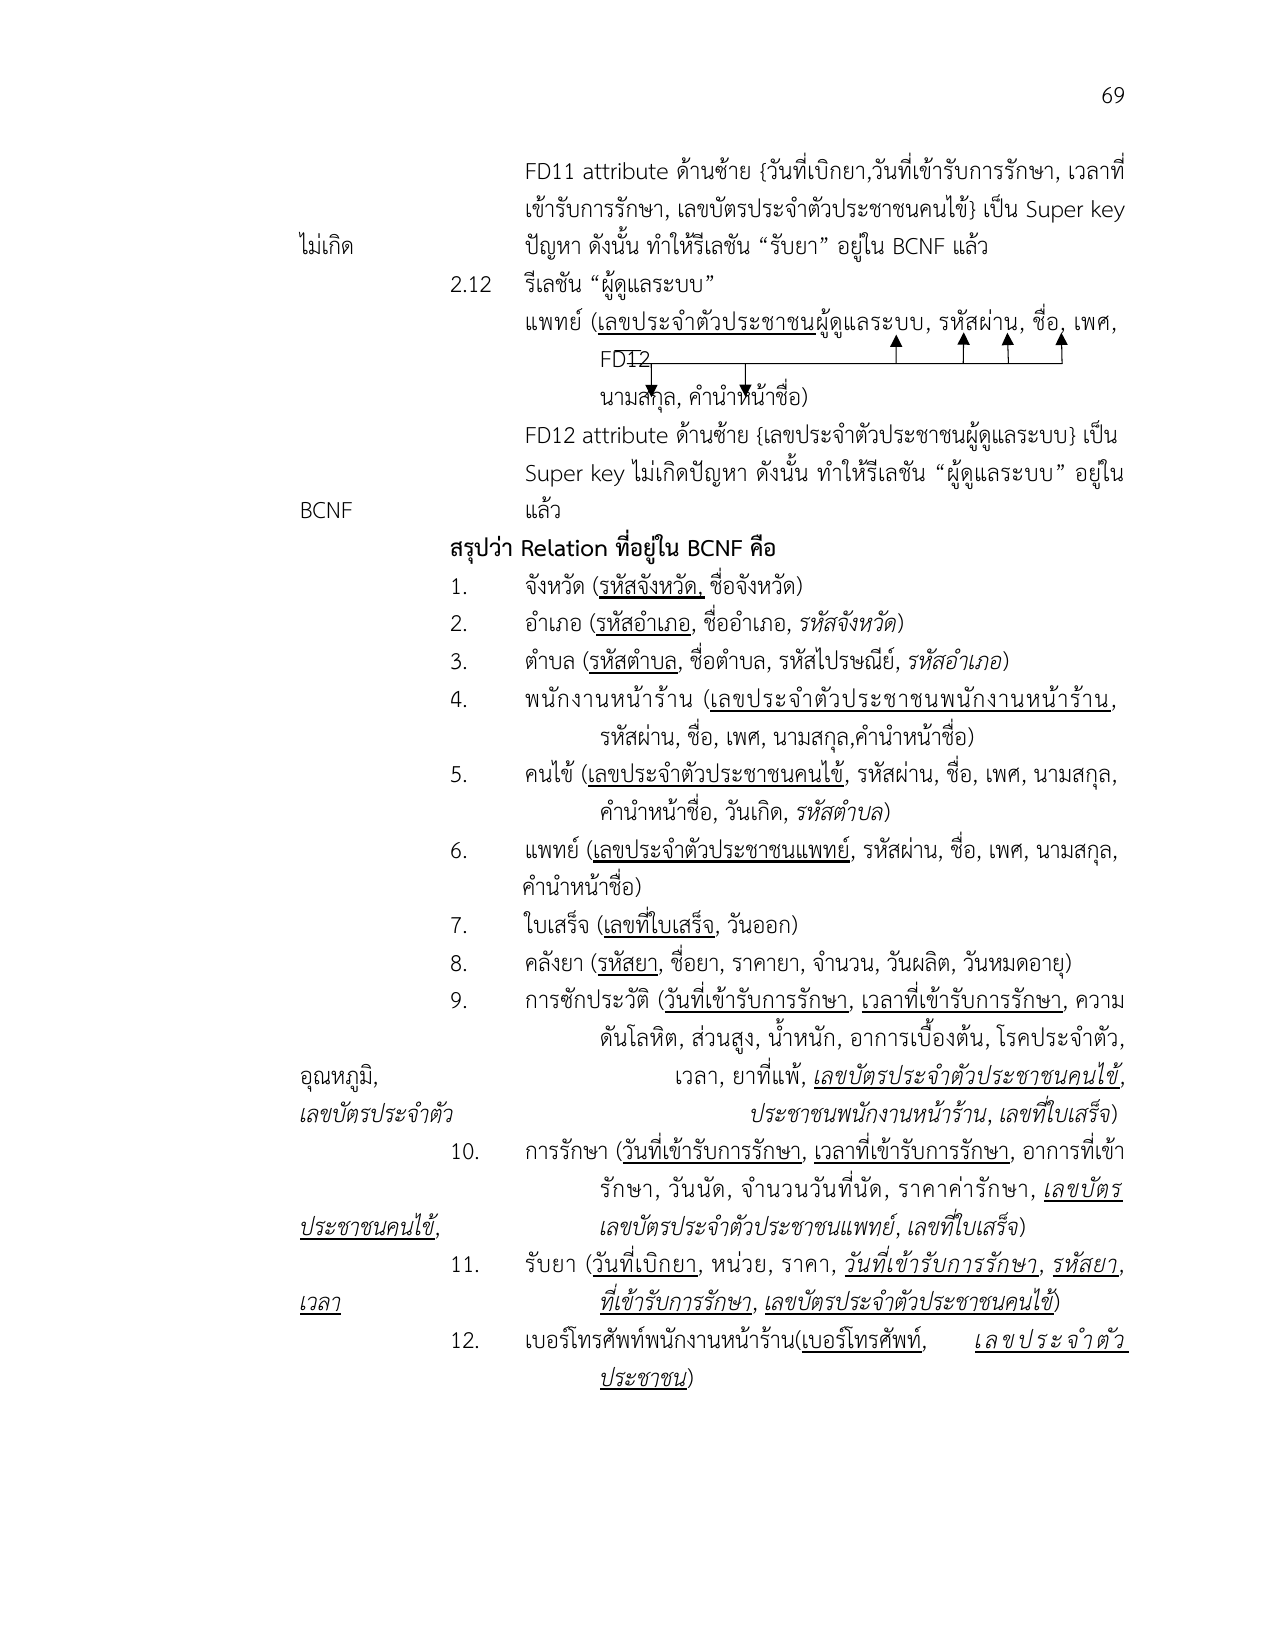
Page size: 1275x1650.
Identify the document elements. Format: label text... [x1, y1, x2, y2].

list 4. พนักงานหน้าร้าน (เลขประจำตัวประชาชนพนักงานหน้าร้าน, รหัสผ่าน, ชื่อ, เพศ, นามสกุล,คำนำหน้าชื่อ) [300, 678, 1125, 753]
list 10. การรักษา (วันที่เข้ารับการรักษา, เวลาที่เข้ารับการรักษา, อาการที่เข้า รักษา, วันนัด, จำนวนวันที่นัด, ราคาค่ารักษา, เลขบัตรประชาชนคนไข้, เลขบัตรประจำตัวประชาชนแพทย์, เลขที่ใบเสร็จ) [300, 1130, 1125, 1243]
list 9. การซักประวัติ (วันที่เข้ารับการรักษา, เวลาที่เข้ารับการรักษา, ความ ดันโลหิต, ส่วนสูง, น้ำหนัก, อาการเบื้องต้น, โรคประจำตัว, อุณหภูมิ, เวลา, ยาที่แพ้, เลขบัตรประจำตัวประชาชนคนไข้, เลขบัตรประจำตัว ประชาชนพนักงานหน้าร้าน, เลขที่ใบเสร็จ) [300, 979, 1125, 1130]
list 1. จังหวัด (รหัสจังหวัด, ชื่อจังหวัด) [300, 565, 1125, 602]
list นามสกุล, คำนำหน้าชื่อ) [300, 376, 1125, 414]
list แพทย์ (เลขประจำตัวประชาชนผู้ดูแลระบบ, รหัสผ่าน, ชื่อ, เพศ, FD12 [300, 301, 1125, 376]
list 11. รับยา (วันที่เบิกยา, หน่วย, ราคา, วันที่เข้ารับการรักษา, รหัสยา, เวลา ที่เข้ารับการรักษา, เลขบัตรประจำตัวประชาชนคนไข้) [300, 1243, 1125, 1319]
list 3. ตำบล (รหัสตำบล, ชื่อตำบล, รหัสไปรษณีย์, รหัสอำเภอ) [300, 640, 1125, 678]
list 2. อำเภอ (รหัสอำเภอ, ชื่ออำเภอ, รหัสจังหวัด) [300, 602, 1125, 640]
list FD11 attribute ด้านซ้าย {วันที่เบิกยา,วันที่เข้ารับการรักษา, เวลาที่ เข้ารับการรักษา, เลขบัตรประจำตัวประชาชนคนไข้} เป็น Super key ไม่เกิด ปัญหา ดังนั้น ทำให้รีเลชัน “รับยา” อยู่ใน BCNF แล้ว [300, 150, 1125, 263]
list 12. เบอร์โทรศัพท์พนักงานหน้าร้าน(เบอร์โทรศัพท์, เลขประจำตัว ประชาชน) [300, 1319, 1125, 1394]
list 6. แพทย์ (เลขประจำตัวประชาชนแพทย์, รหัสผ่าน, ชื่อ, เพศ, นามสกุล, คำนำหน้าชื่อ) [300, 829, 1125, 904]
list 8. คลังยา (รหัสยา, ชื่อยา, ราคายา, จำนวน, วันผลิต, วันหมดอายุ) [300, 942, 1125, 979]
list FD12 attribute ด้านซ้าย {เลขประจำตัวประชาชนผู้ดูแลระบบ} เป็น Super key ไม่เกิดปัญหา ดังนั้น ทำให้รีเลชัน “ผู้ดูแลระบบ” อยู่ใน BCNF แล้ว [300, 414, 1125, 527]
list 7. ใบเสร็จ (เลขที่ใบเสร็จ, วันออก) [300, 904, 1125, 942]
list 2.12 รีเลชัน “ผู้ดูแลระบบ” [225, 263, 1125, 301]
list 5. คนไข้ (เลขประจำตัวประชาชนคนไข้, รหัสผ่าน, ชื่อ, เพศ, นามสกุล, คำนำหน้าชื่อ, วันเกิด, รหัสตำบล) [300, 753, 1125, 829]
list สรุปว่า Relation ที่อยู่ใน BCNF คือ [300, 527, 1125, 565]
